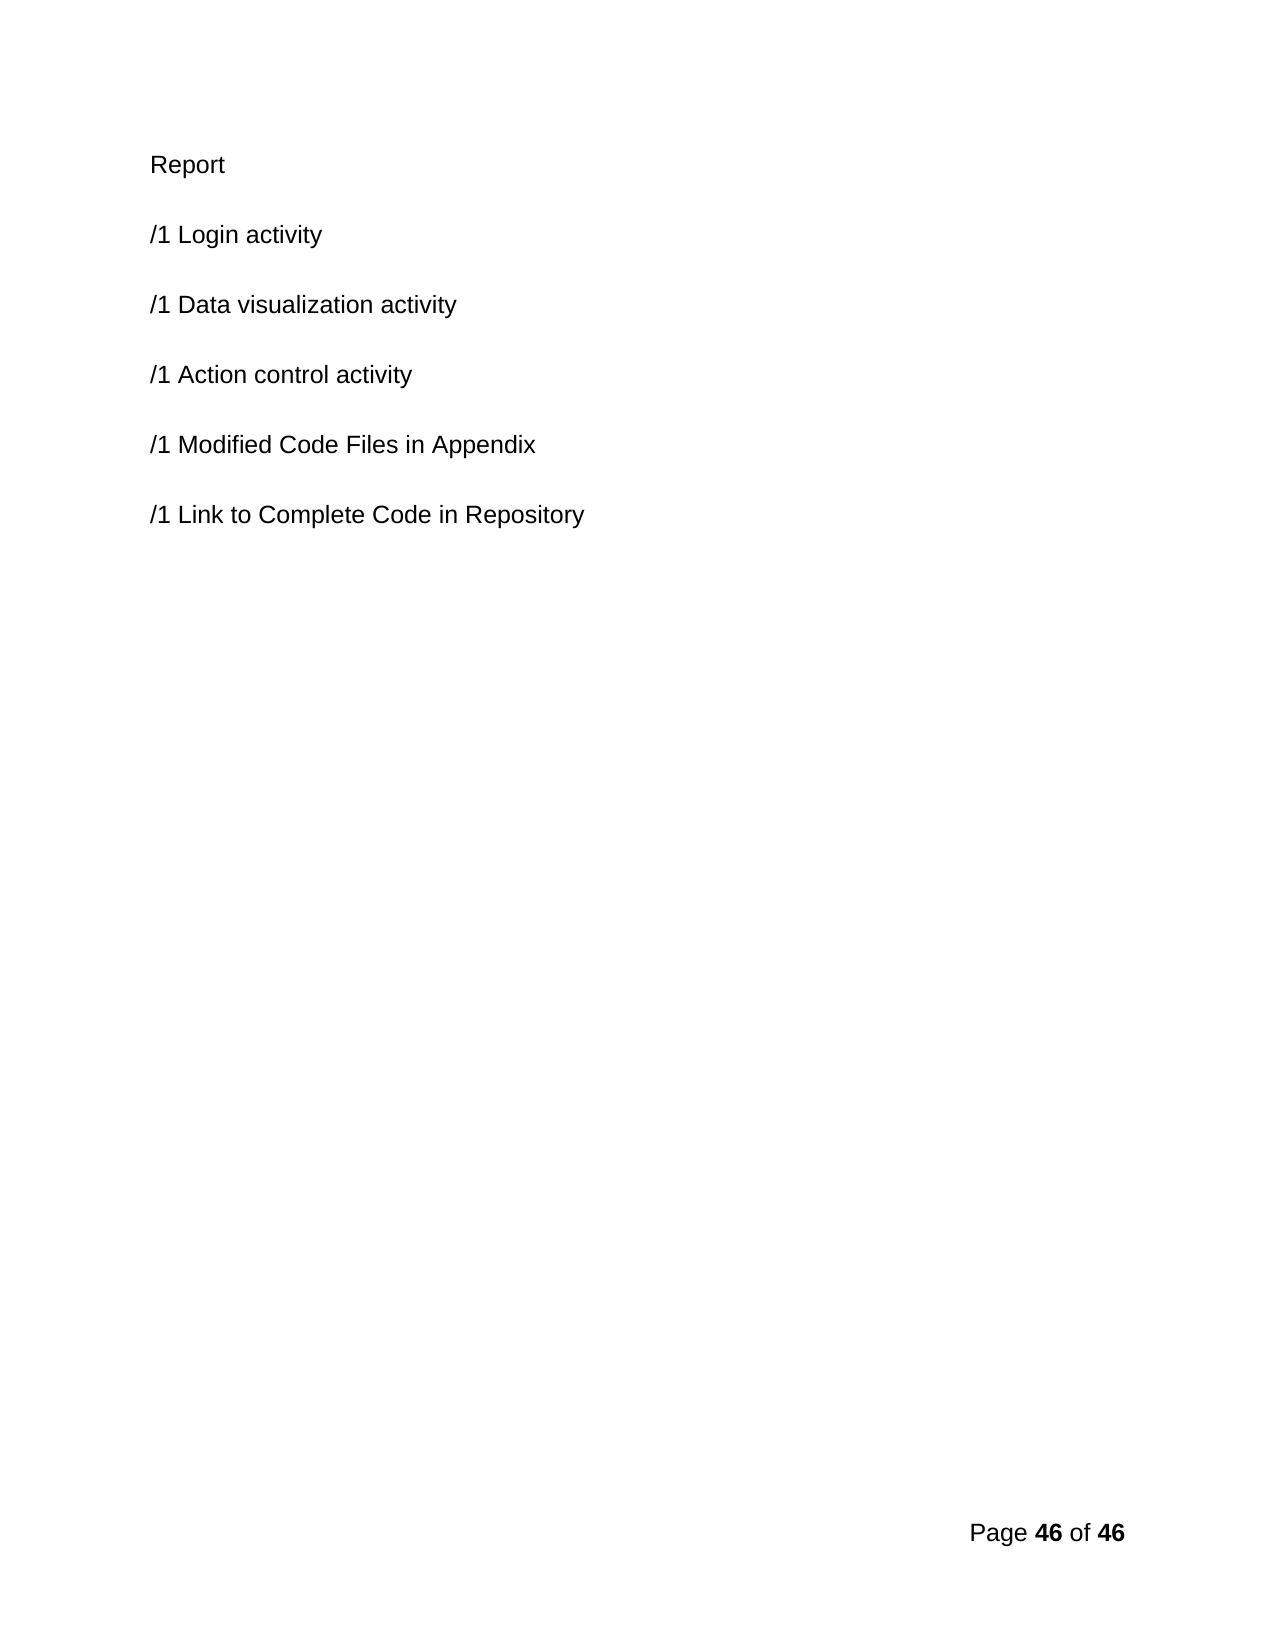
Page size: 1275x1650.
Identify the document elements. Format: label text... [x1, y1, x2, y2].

text /1 Link to Complete Code in Repository [150, 500, 1125, 529]
text /1 Login activity [150, 220, 1125, 249]
text /1 Action control activity [150, 360, 1125, 389]
text Report [150, 150, 1125, 179]
text /1 Data visualization activity [150, 290, 1125, 319]
text /1 Modified Code Files in Appendix [150, 430, 1125, 459]
